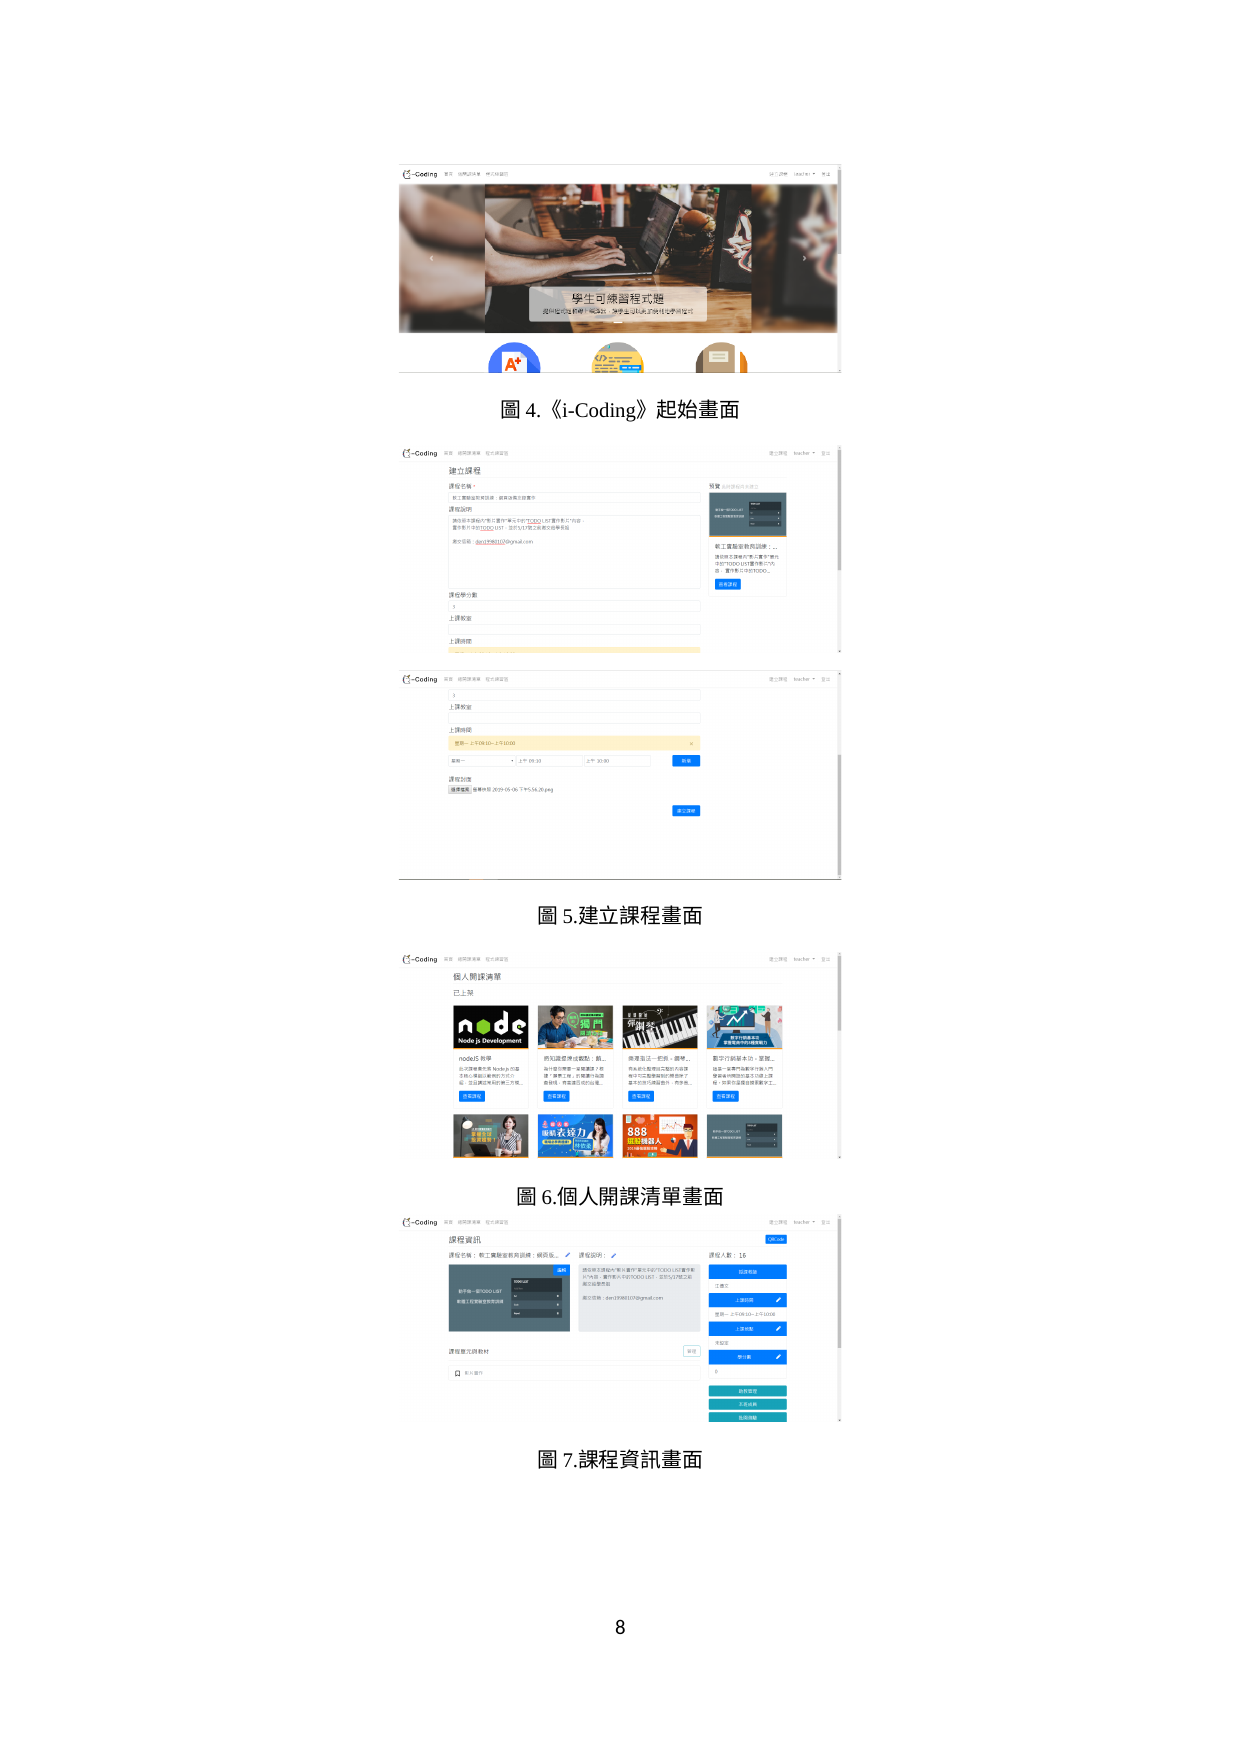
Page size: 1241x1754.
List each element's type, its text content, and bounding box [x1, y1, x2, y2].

picture [398, 445, 842, 653]
picture [398, 952, 842, 1159]
text 圖5.建立課程畫面 [148, 896, 1092, 933]
text 圖6.個人開課清單畫面 [148, 1177, 1092, 1214]
picture [398, 1214, 842, 1422]
text 圖4.《i-Coding》起始畫面 [148, 389, 1092, 427]
text 圖7.課程資訊畫面 [148, 1439, 1092, 1477]
picture [398, 164, 842, 373]
picture [398, 670, 842, 880]
